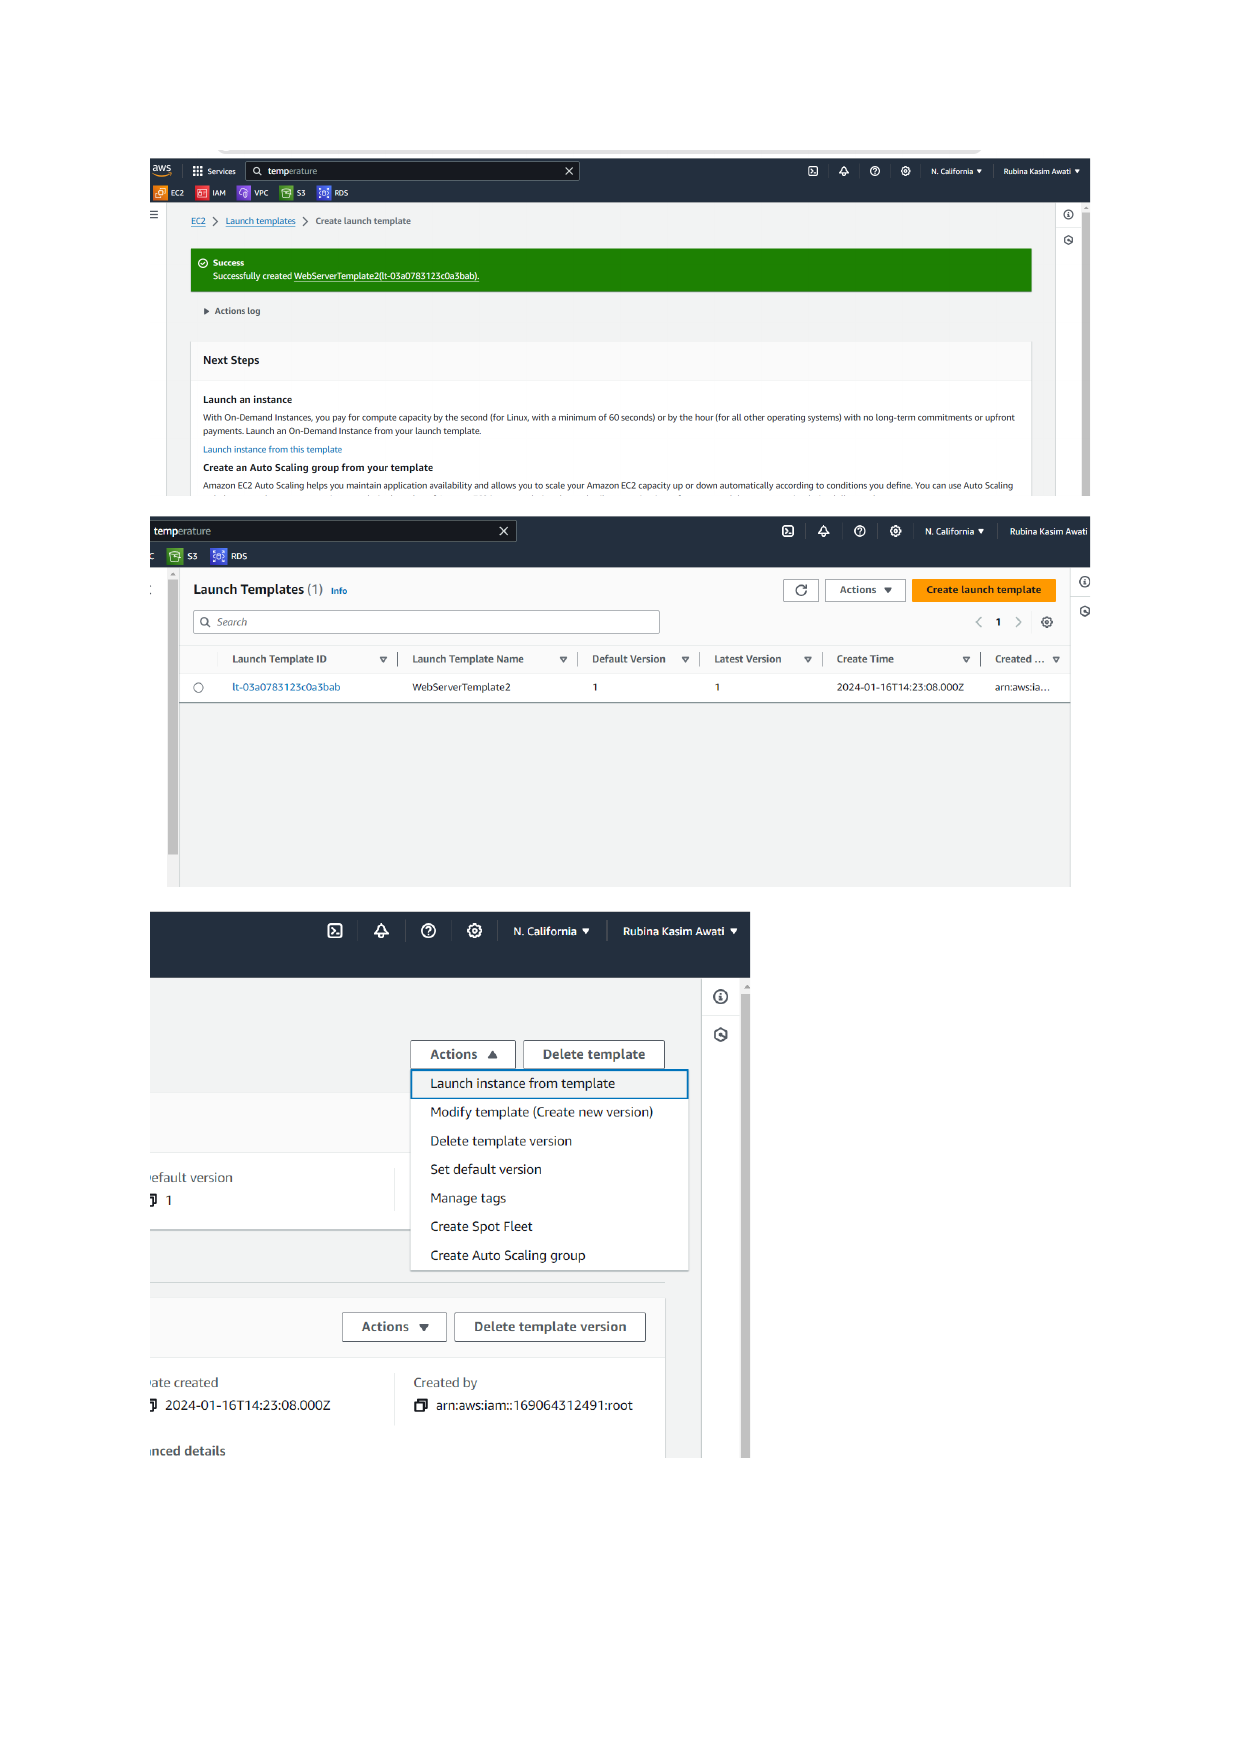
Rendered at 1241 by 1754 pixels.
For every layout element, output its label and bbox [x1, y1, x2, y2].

picture [150, 905, 751, 1458]
picture [150, 515, 1091, 887]
picture [150, 150, 1091, 496]
